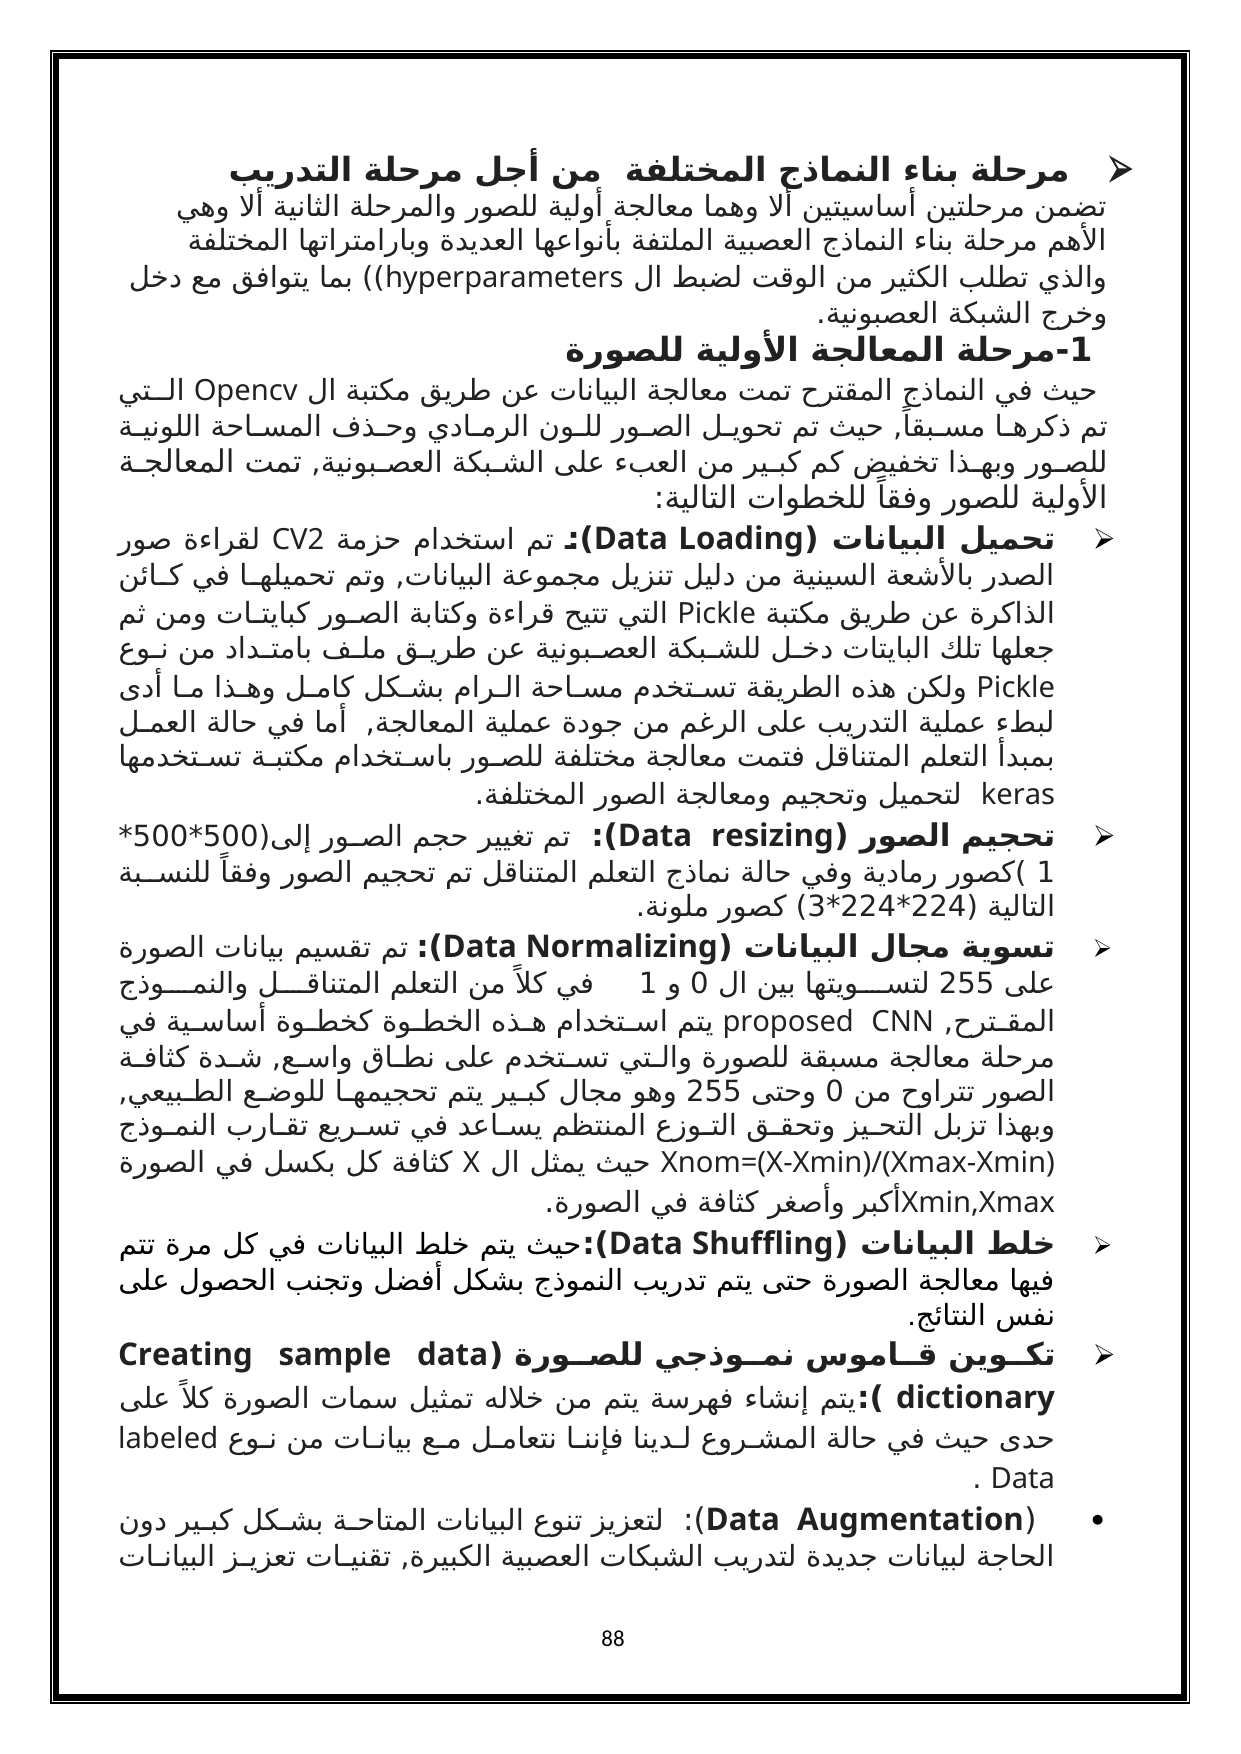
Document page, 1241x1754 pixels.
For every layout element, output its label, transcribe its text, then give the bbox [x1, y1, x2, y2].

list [118, 1497, 1093, 1573]
list مرحلة بناء النماذج المختلفة من أجل مرحلة التدريب [118, 150, 1107, 189]
text حيث في النماذج المقترح تمت معالجة البيانات عن طريق مكتبة ال Opencv التي تم ذكرها مسبقاً, حيث تم تحويل الصور للون الرمادي وحذف المساحة اللونية للصور وبهذا تخفيض كم كبير من العبء على الشبكة العصبونية, تمت المعالجة الأولية للصور وفقاً للخطوات التالية: [118, 369, 1107, 516]
list تحميل البيانات (Data Loading): تم استخدام حزمة CV2 لقراءة صور الصدر بالأشعة السينية من دليل تنزيل مجموعة البيانات, وتم تحميلها في كائن الذاكرة عن طريق مكتبة Pickle التي تتيح قراءة وكتابة الصور كبايتات ومن ثم جعلها تلك البايتات دخل للشبكة العصبونية عن طريق ملف بامتداد من نوع Pickle ولكن هذه الطريقة تستخدم مساحة الرام بشكل كامل وهذا ما أدى لبطء عملية التدريب على الرغم من جودة عملية المعالجة, أما في حالة العمل بمبدأ التعلم المتناقل فتمت معالجة مختلفة للصور باستخدام مكتبة تستخدمها keras لتحميل وتحجيم ومعالجة الصور المختلفة. [118, 516, 1093, 813]
text تضمن مرحلتين أساسيتين ألا وهما معالجة أولية للصور والمرحلة الثانية ألا وهي الأهم مرحلة بناء النماذج العصبية الملتفة بأنواعها العديدة وبارامتراتها المختلفة والذي تطلب الكثير من الوقت لضبط ال hyperparameters)) بما يتوافق مع دخل وخرج الشبكة العصبونية. [118, 189, 1107, 330]
text 1-مرحلة المعالجة الأولية للصورة [118, 330, 1093, 369]
list تكوين قاموس نموذجي للصورة (Creating sample data dictionary ):يتم إنشاء فهرسة يتم من خلاله تمثيل سمات الصورة كلاً على حدى حيث في حالة المشروع لدينا فإننا نتعامل مع بيانات من نوع labeled Data . [118, 1332, 1093, 1497]
list خلط البيانات (Data Shuffling):حيث يتم خلط البيانات في كل مرة تتم فيها معالجة الصورة حتى يتم تدريب النموذج بشكل أفضل وتجنب الحصول على نفس النتائج. [118, 1221, 1093, 1332]
list تسوية مجال البيانات (Data Normalizing): تم تقسيم بيانات الصورة على 255 لتسويتها بين ال 0 و 1 في كلاً من التعلم المتناقل والنموذج المقترح, proposed CNN يتم استخدام هذه الخطوة كخطوة أساسية في مرحلة معالجة مسبقة للصورة والتي تستخدم على نطاق واسع, شدة كثافة الصور تتراوح من 0 وحتى 255 وهو مجال كبير يتم تحجيمها للوضع الطبيعي, وبهذا تزبل التحيز وتحقق التوزع المنتظم يساعد في تسريع تقارب النموذج Xnom=(X-Xmin)/(Xmax-Xmin) حيث يمثل ال X كثافة كل بكسل في الصورة Xmin,Xmaxأكبر وأصغر كثافة في الصورة. [118, 924, 1093, 1221]
list تحجيم الصور (Data resizing): تم تغيير حجم الصور إلى(500*500*1 )كصور رمادية وفي حالة نماذج التعلم المتناقل تم تحجيم الصور وفقاً للنسبة التالية (224*224*3) كصور ملونة. [118, 813, 1093, 924]
